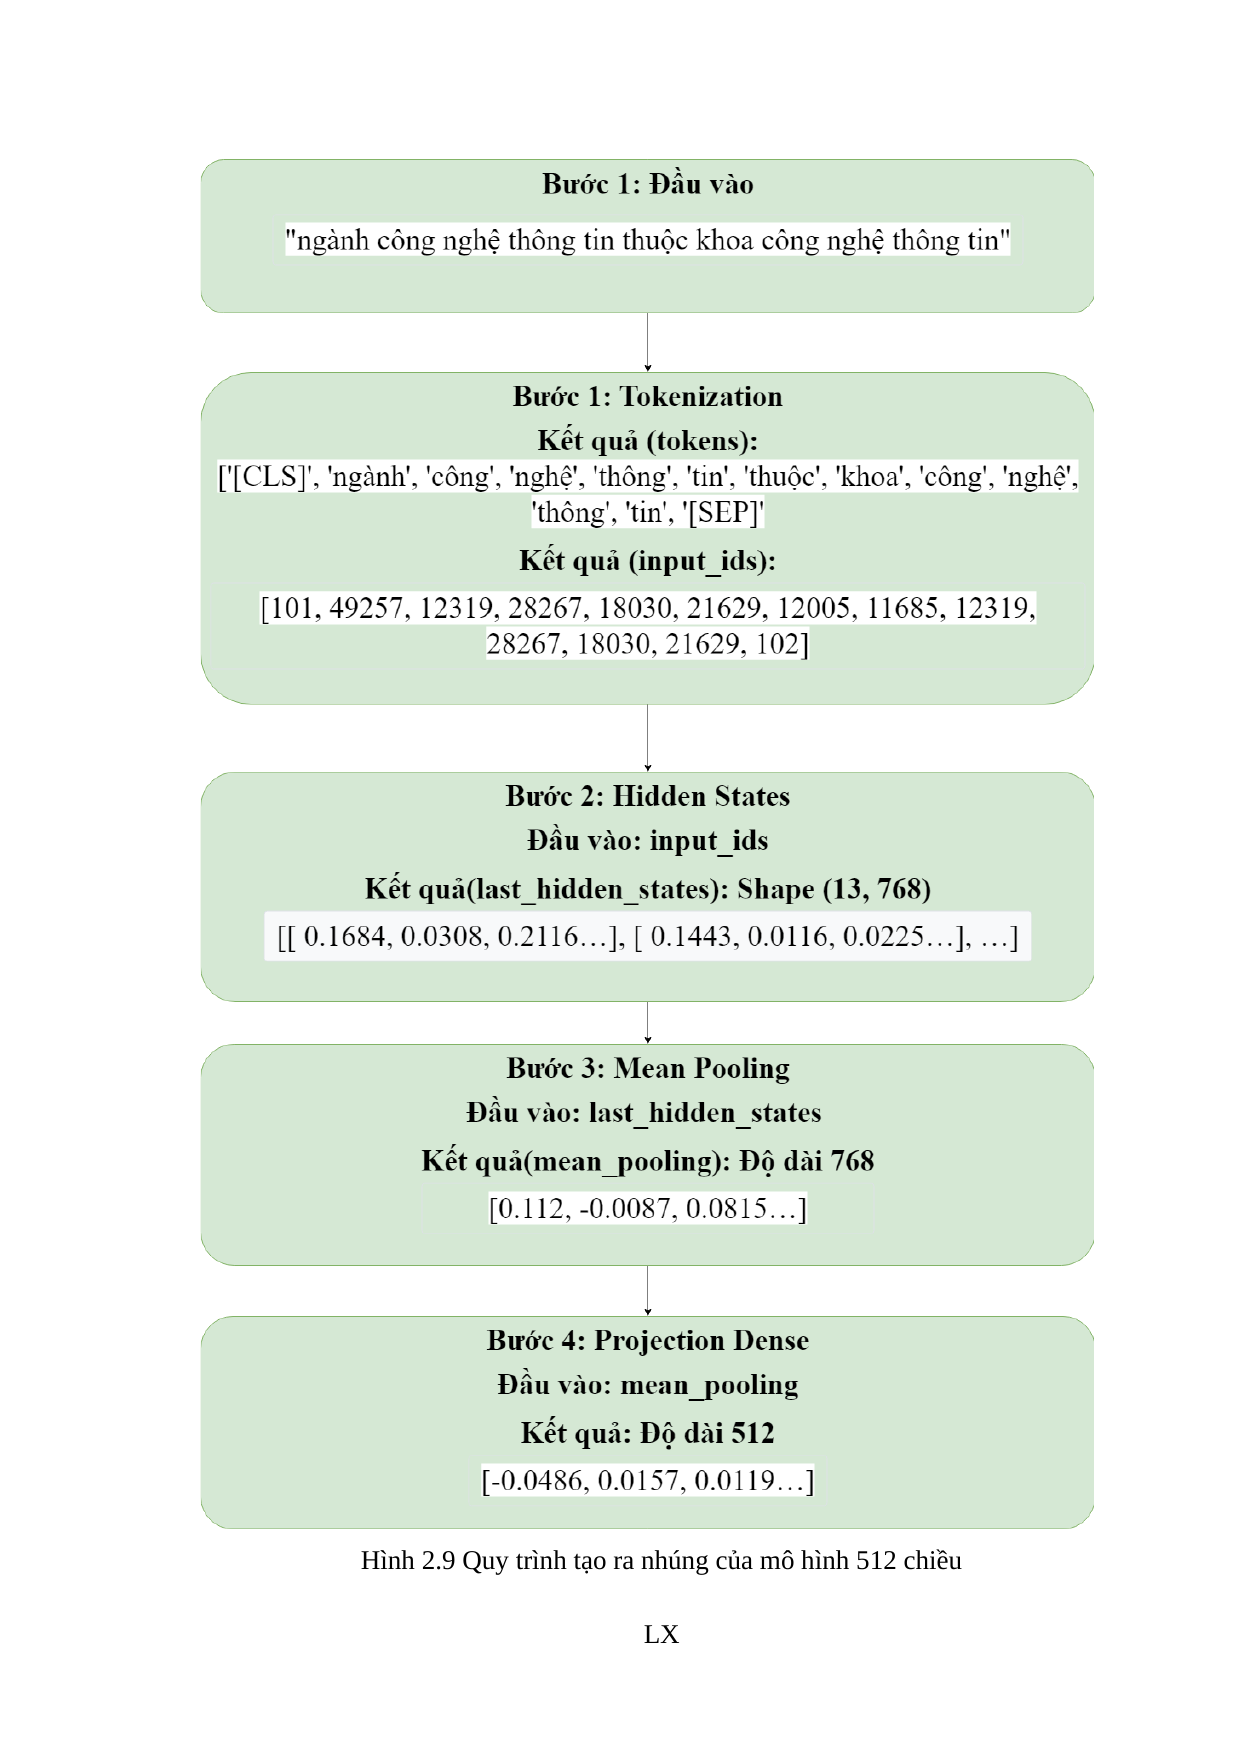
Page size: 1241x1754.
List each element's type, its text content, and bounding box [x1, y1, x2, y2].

picture [200, 159, 1094, 1529]
